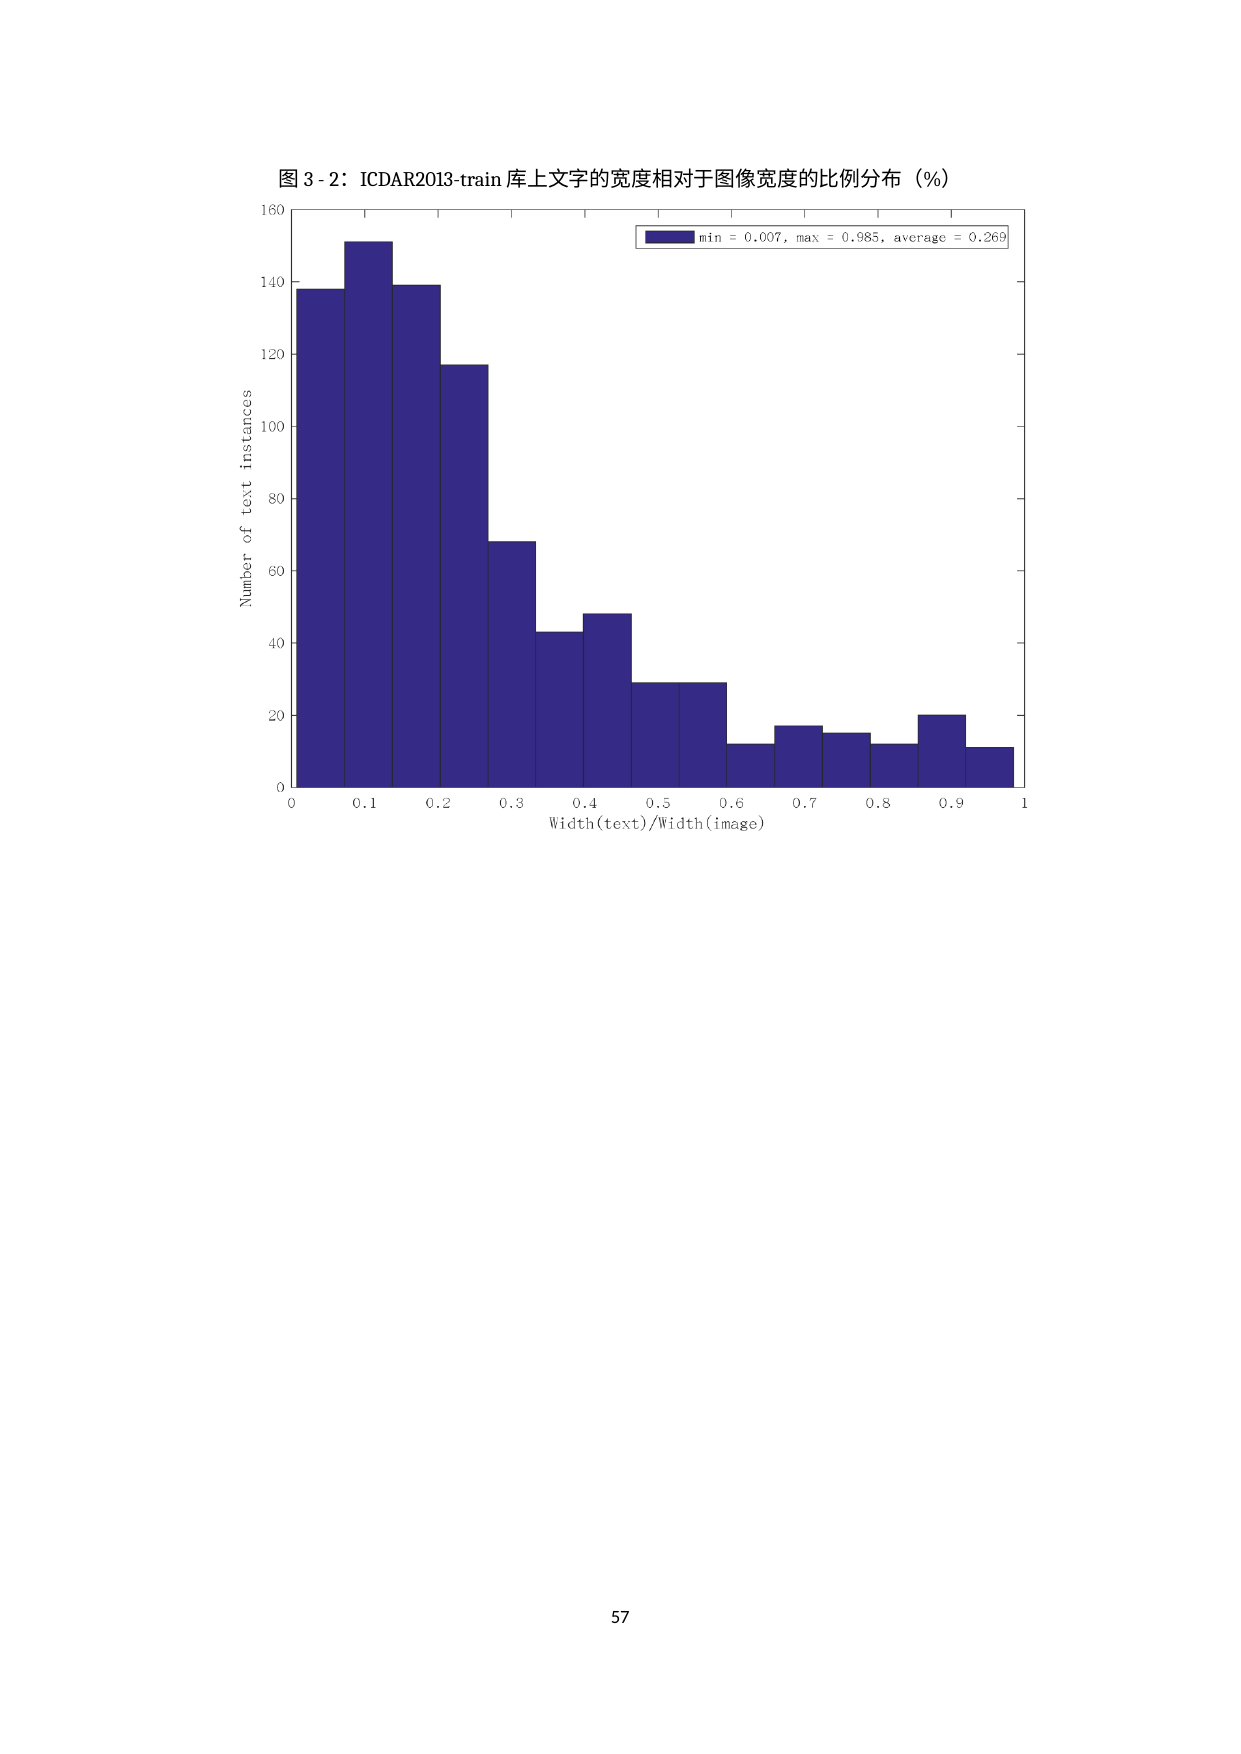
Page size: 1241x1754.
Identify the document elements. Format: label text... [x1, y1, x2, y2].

picture [168, 193, 1113, 842]
text 图 3 - 2：ICDAR2013-train库上文字的宽度相对于图像宽度的比例分布（%） [118, 161, 1122, 194]
